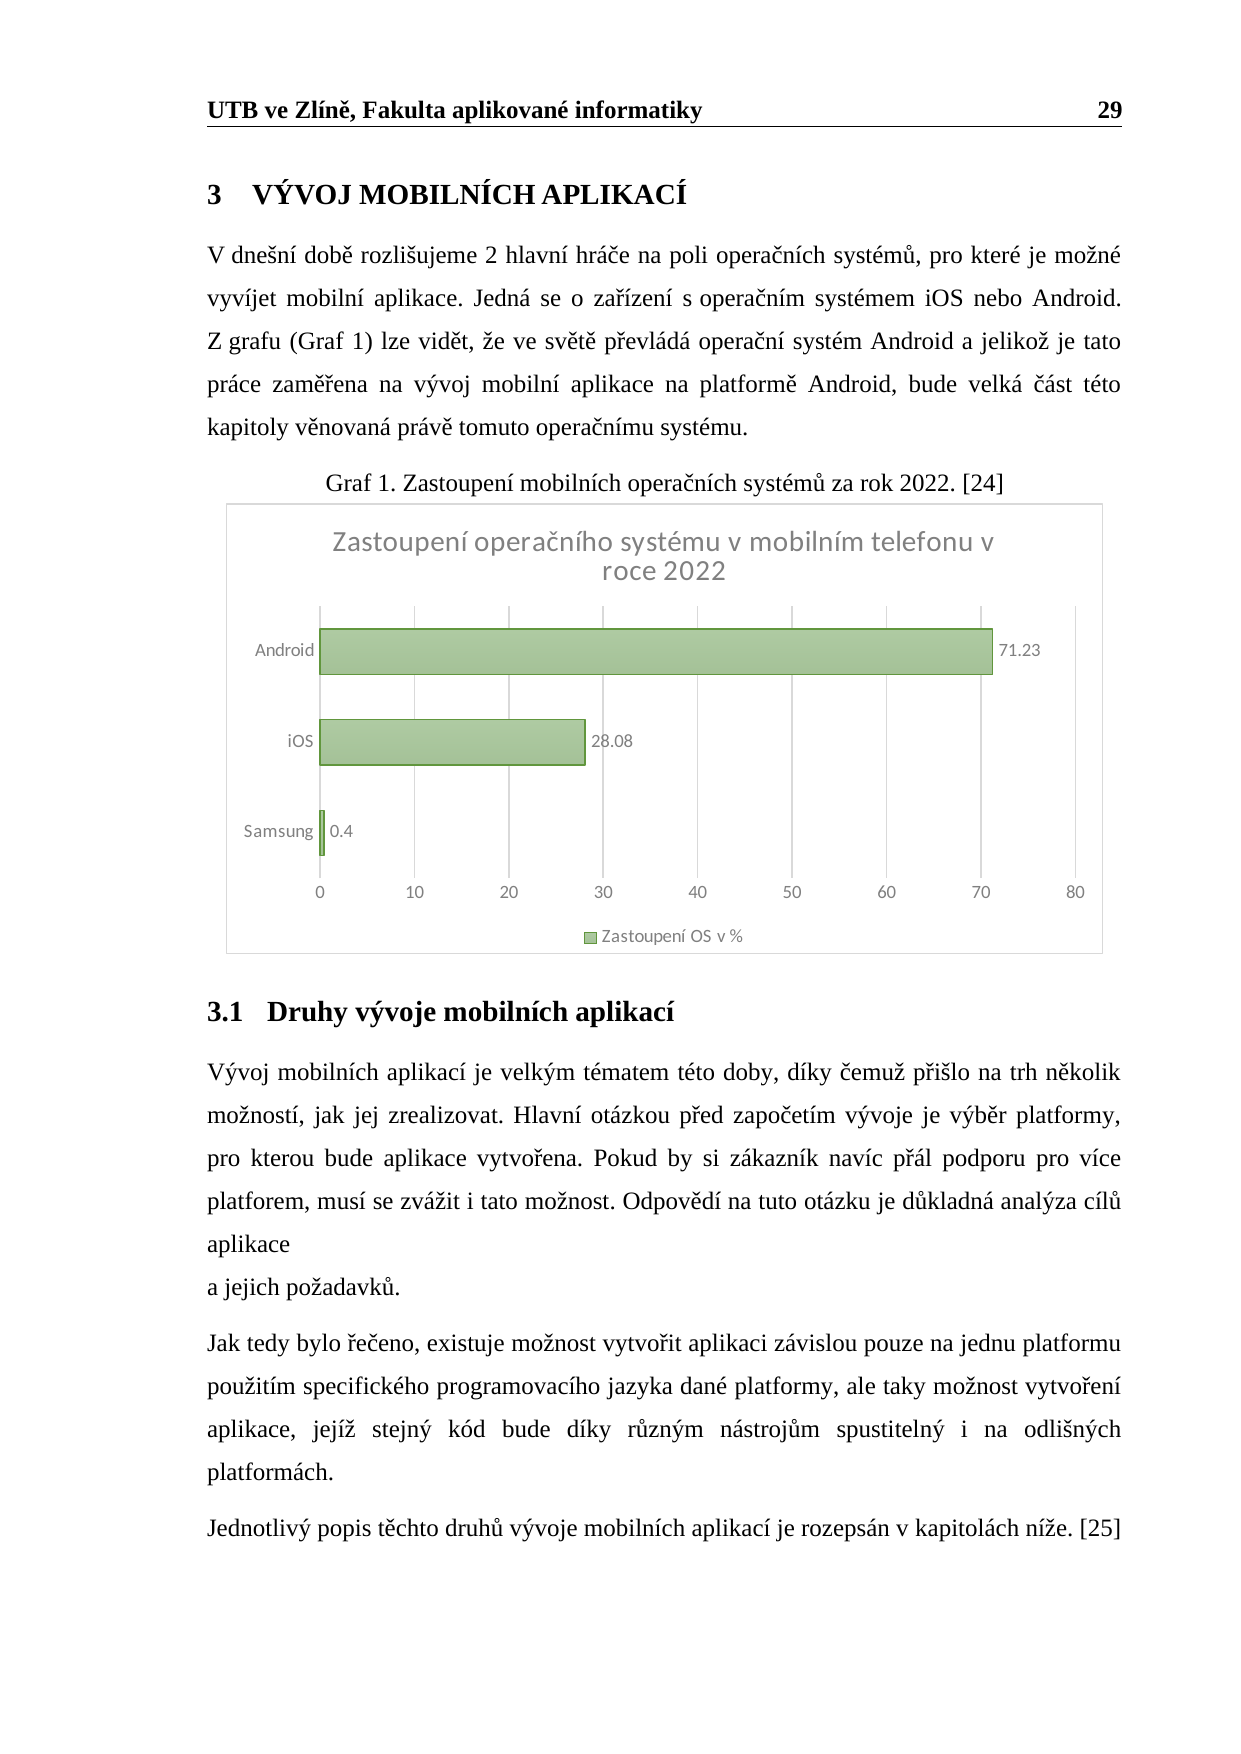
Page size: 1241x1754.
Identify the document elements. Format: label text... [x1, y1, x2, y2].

text Vývoj mobilních aplikací je velkým tématem této doby, díky čemuž přišlo na trh několik možností, jak jej zrealizovat. Hlavní otázkou před započetím vývoje je výběr platformy, pro kterou bude aplikace vytvořena. Pokud by si zákazník navíc přál podporu pro více platforem, musí se zvážit i tato možnost. Odpovědí na tuto otázku je důkladná analýza cílů aplikace a jejich požadavků. [207, 1057, 1122, 1301]
subtitle Druhy vývoje mobilních aplikací [207, 994, 1122, 1027]
subtitle Vývoj Mobilních aplikací [207, 177, 1122, 211]
text Graf 1. Zastoupení mobilních operačních systémů za rok 2022. [207, 468, 1122, 497]
text Jednotlivý popis těchto druhů vývoje mobilních aplikací je rozepsán v kapitolách níže. [207, 1513, 1122, 1542]
text V dnešní době rozlišujeme 2 hlavní hráče na poli operačních systémů, pro které je možné vyvíjet mobilní aplikace. Jedná se o zařízení s operačním systémem iOS nebo Android. Z grafu (Graf 1) lze vidět, že ve světě převládá operační systém Android a jelikož je tato práce zaměřena na vývoj mobilní aplikace na platformě Android, bude velká část této kapitoly věnovaná právě tomuto operačnímu systému. [207, 240, 1122, 441]
text Jak tedy bylo řečeno, existuje možnost vytvořit aplikaci závislou pouze na jednu platformu použitím specifického programovacího jazyka dané platformy, ale taky možnost vytvoření aplikace, jejíž stejný kód bude díky různým nástrojům spustitelný i na odlišných platformách. [207, 1328, 1122, 1486]
